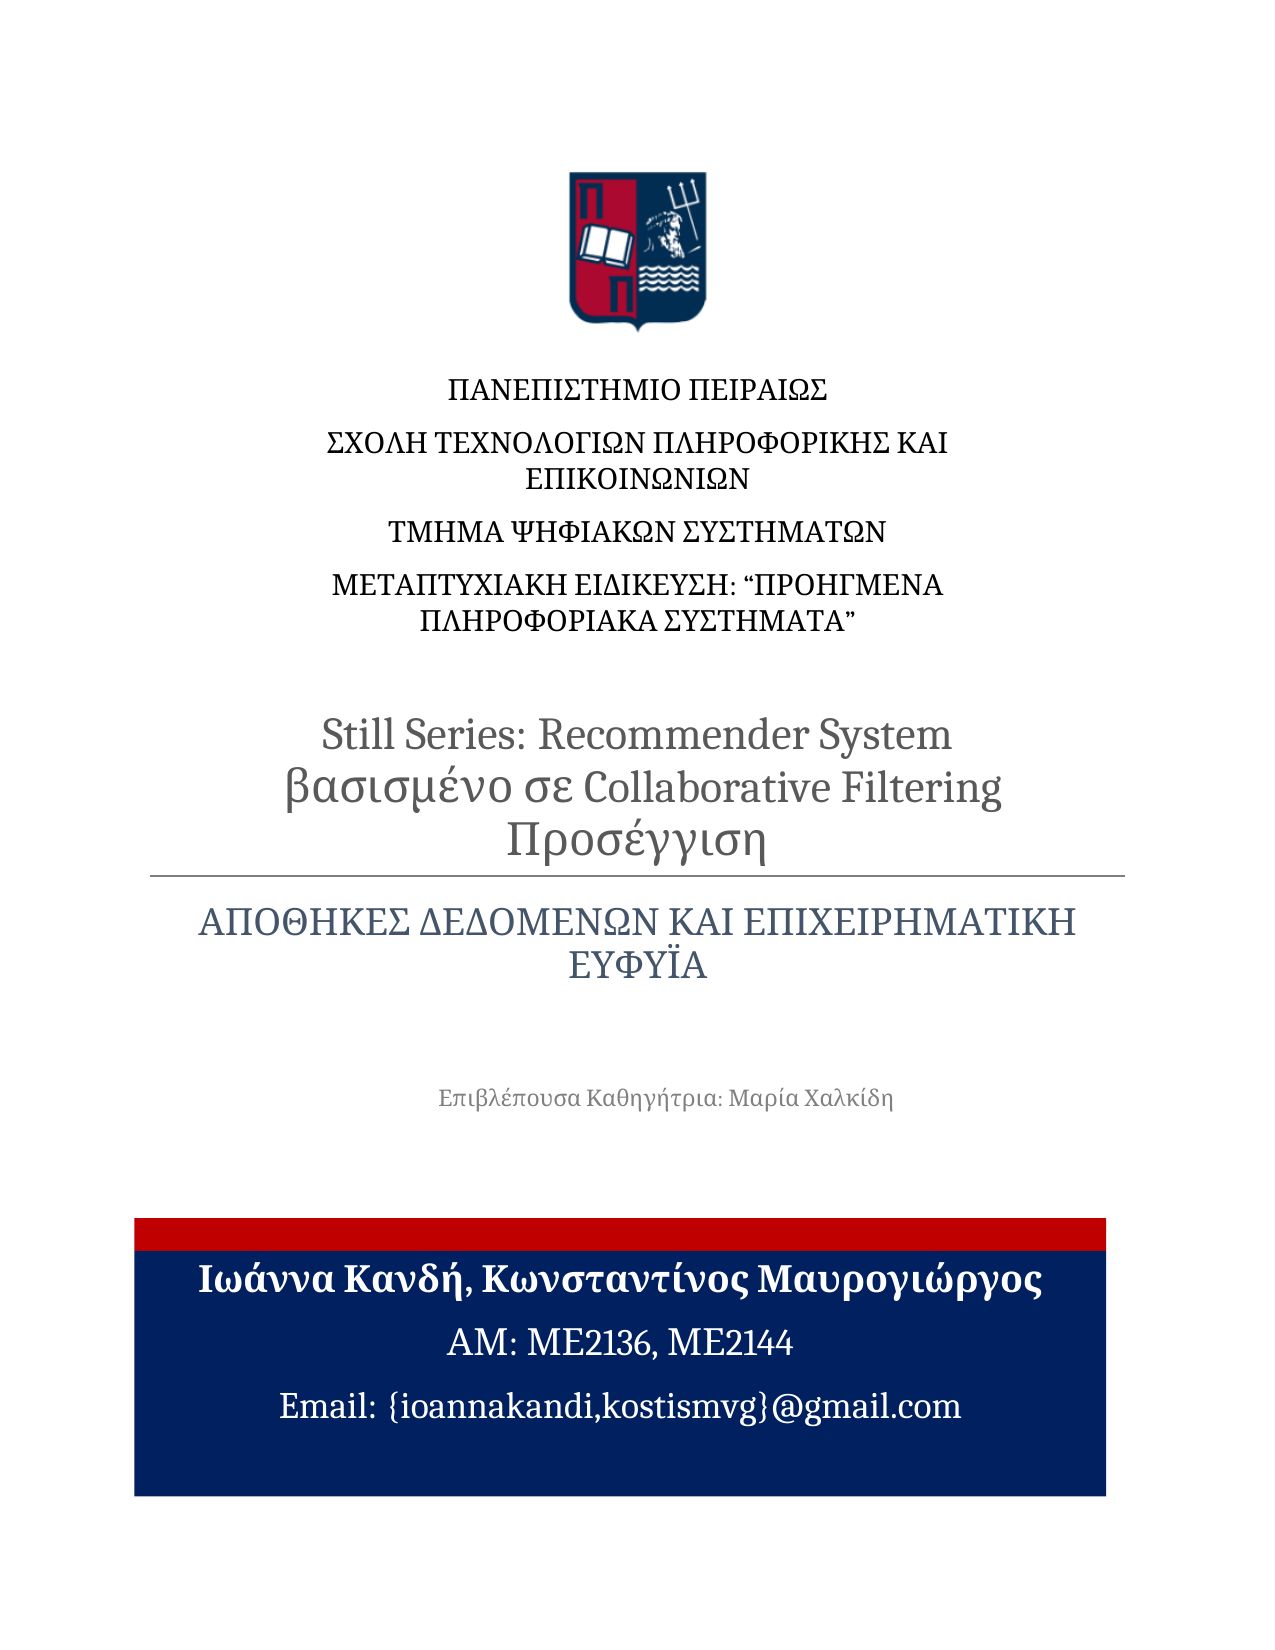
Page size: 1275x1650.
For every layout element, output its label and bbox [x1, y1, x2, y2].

picture [534, 150, 741, 357]
